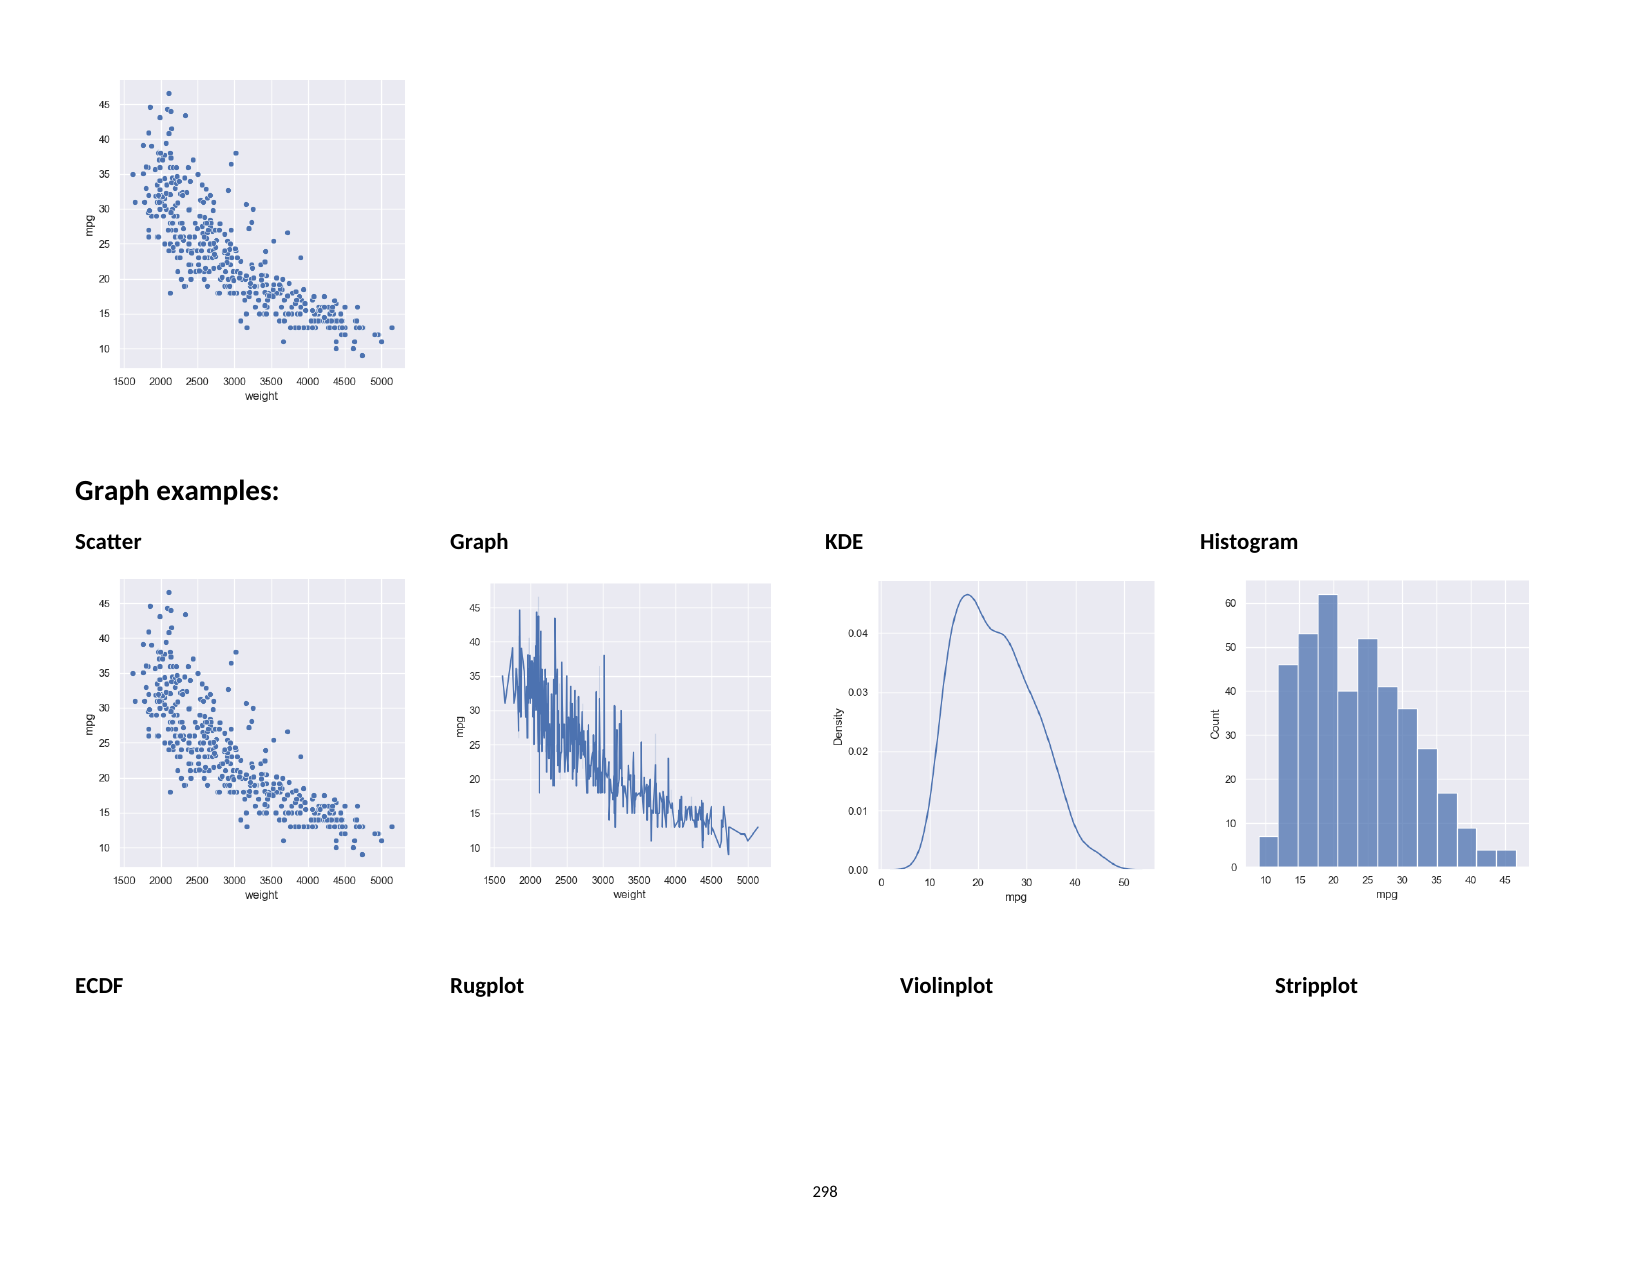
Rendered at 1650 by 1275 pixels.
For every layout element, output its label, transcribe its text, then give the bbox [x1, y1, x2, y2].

text Scatter Graph KDE Histogram [75, 527, 1575, 555]
picture [75, 75, 410, 407]
text ECDF Rugplot Violinplot Stripplot [75, 971, 1575, 999]
picture [75, 573, 410, 906]
picture [825, 578, 1159, 906]
text Graph examples: [75, 472, 1575, 508]
picture [450, 577, 778, 906]
picture [1200, 576, 1535, 906]
